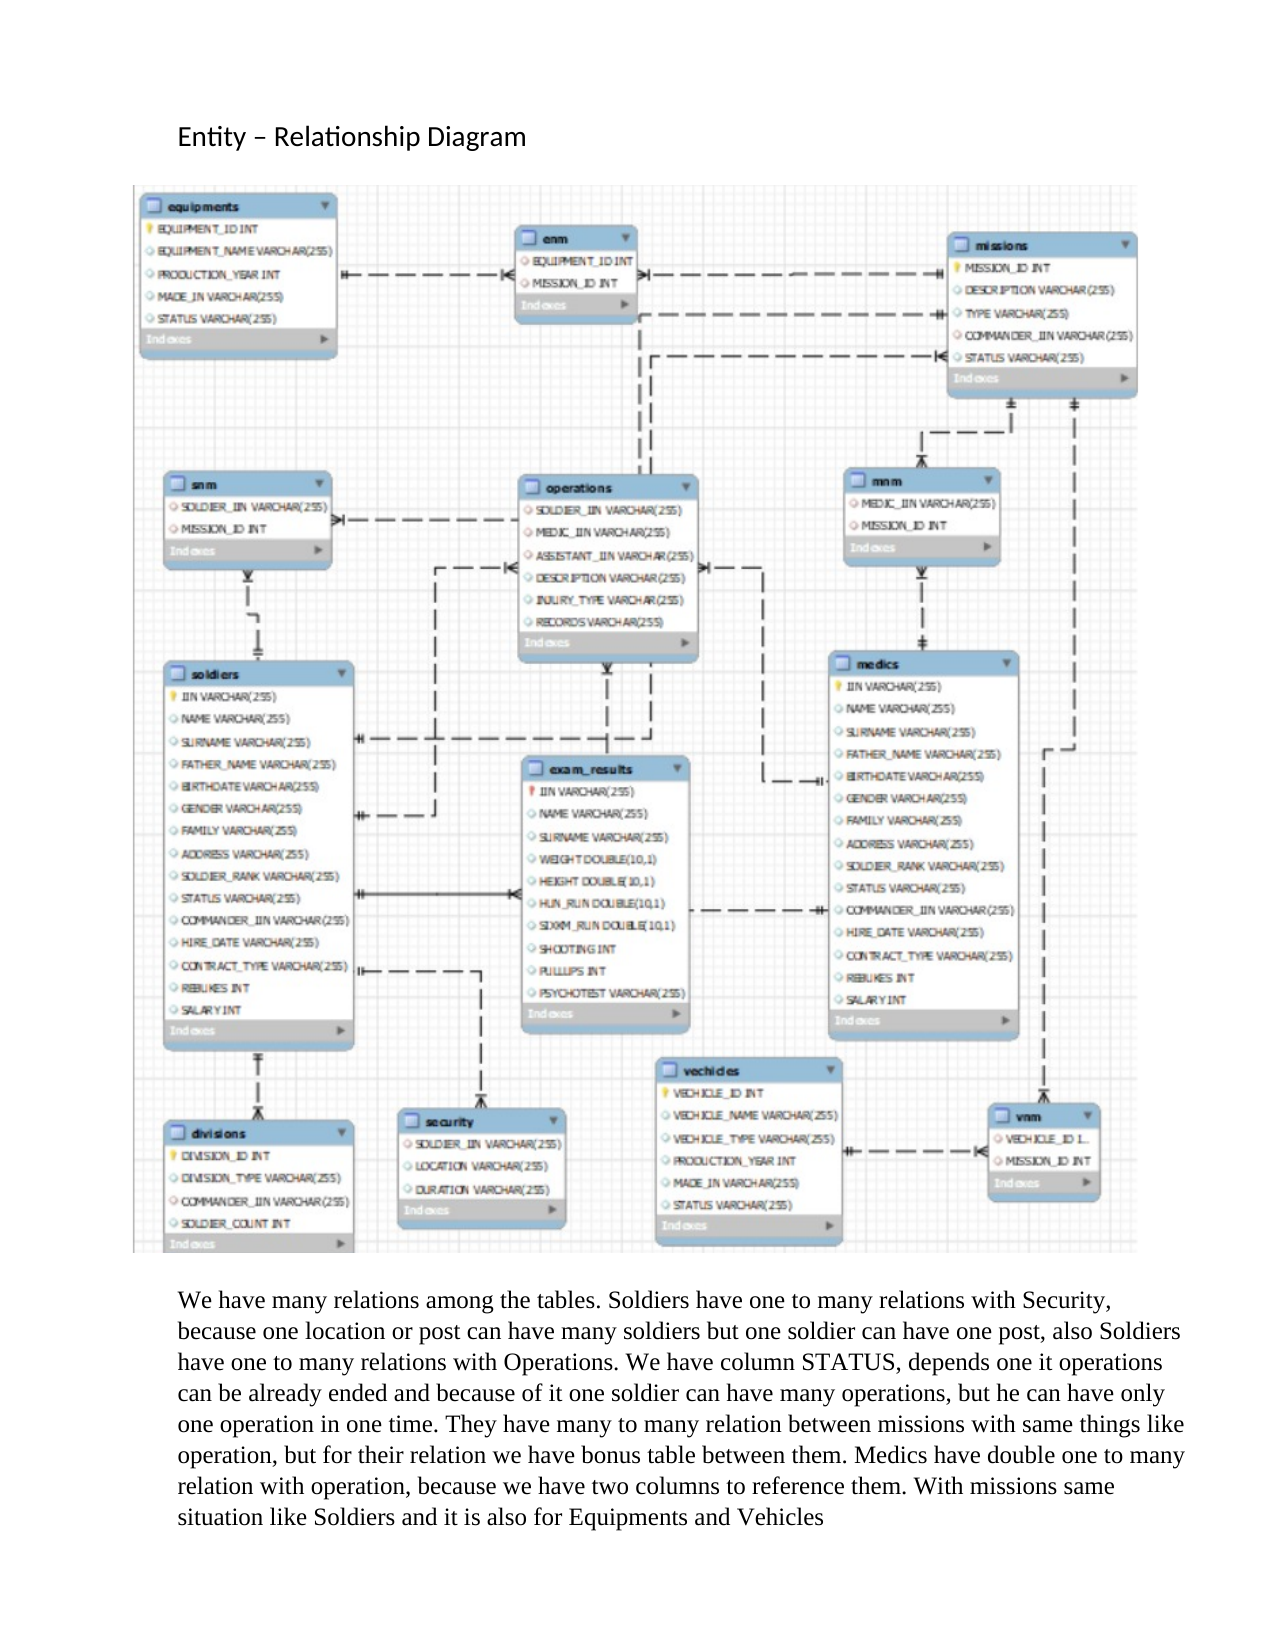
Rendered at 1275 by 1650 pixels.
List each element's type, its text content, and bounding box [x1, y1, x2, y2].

text Entity – Relationship Diagram [177, 118, 1186, 154]
picture [132, 185, 1139, 1254]
